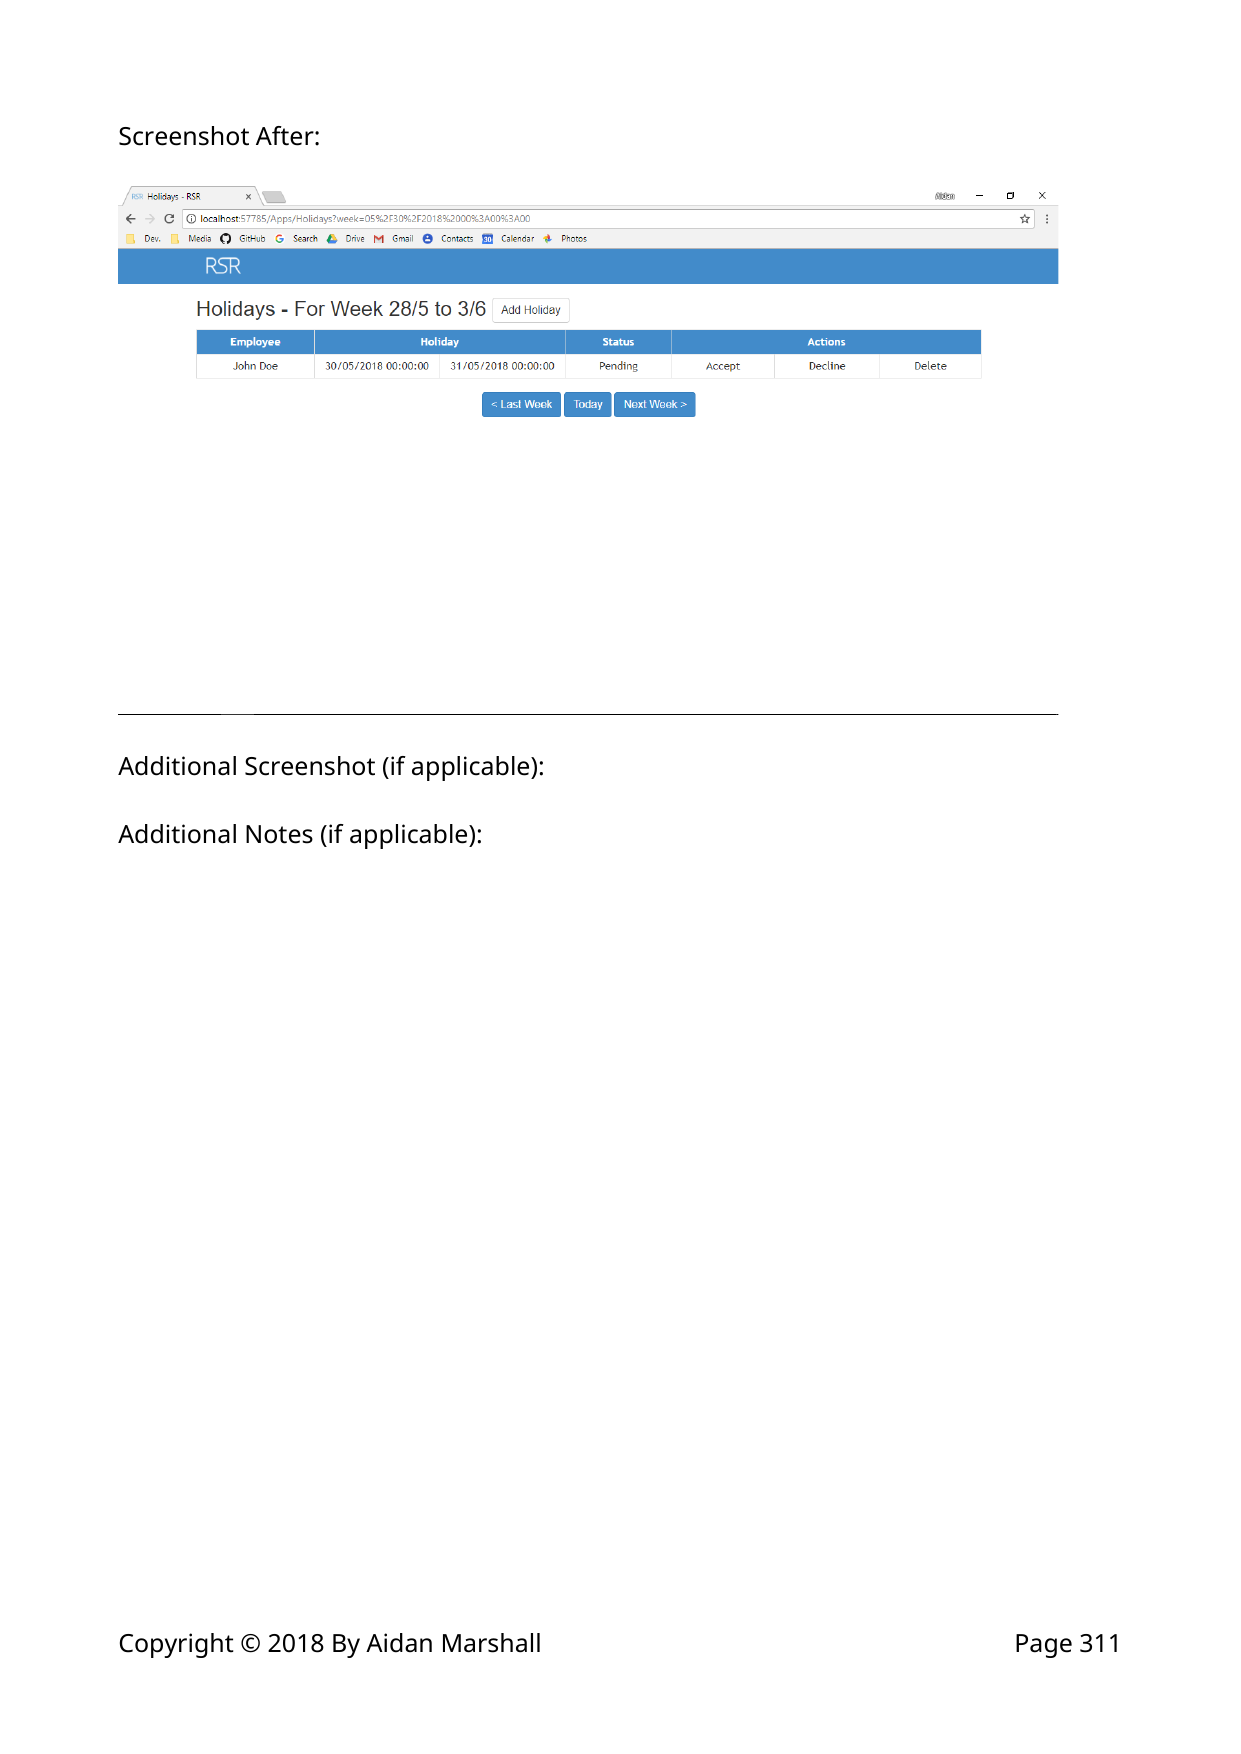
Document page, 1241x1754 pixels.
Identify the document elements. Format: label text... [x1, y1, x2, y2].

picture [118, 186, 1059, 715]
text Screenshot After: [118, 118, 1122, 152]
text Additional Screenshot (if applicable): [118, 749, 1122, 783]
text Additional Notes (if applicable): [118, 817, 1122, 851]
